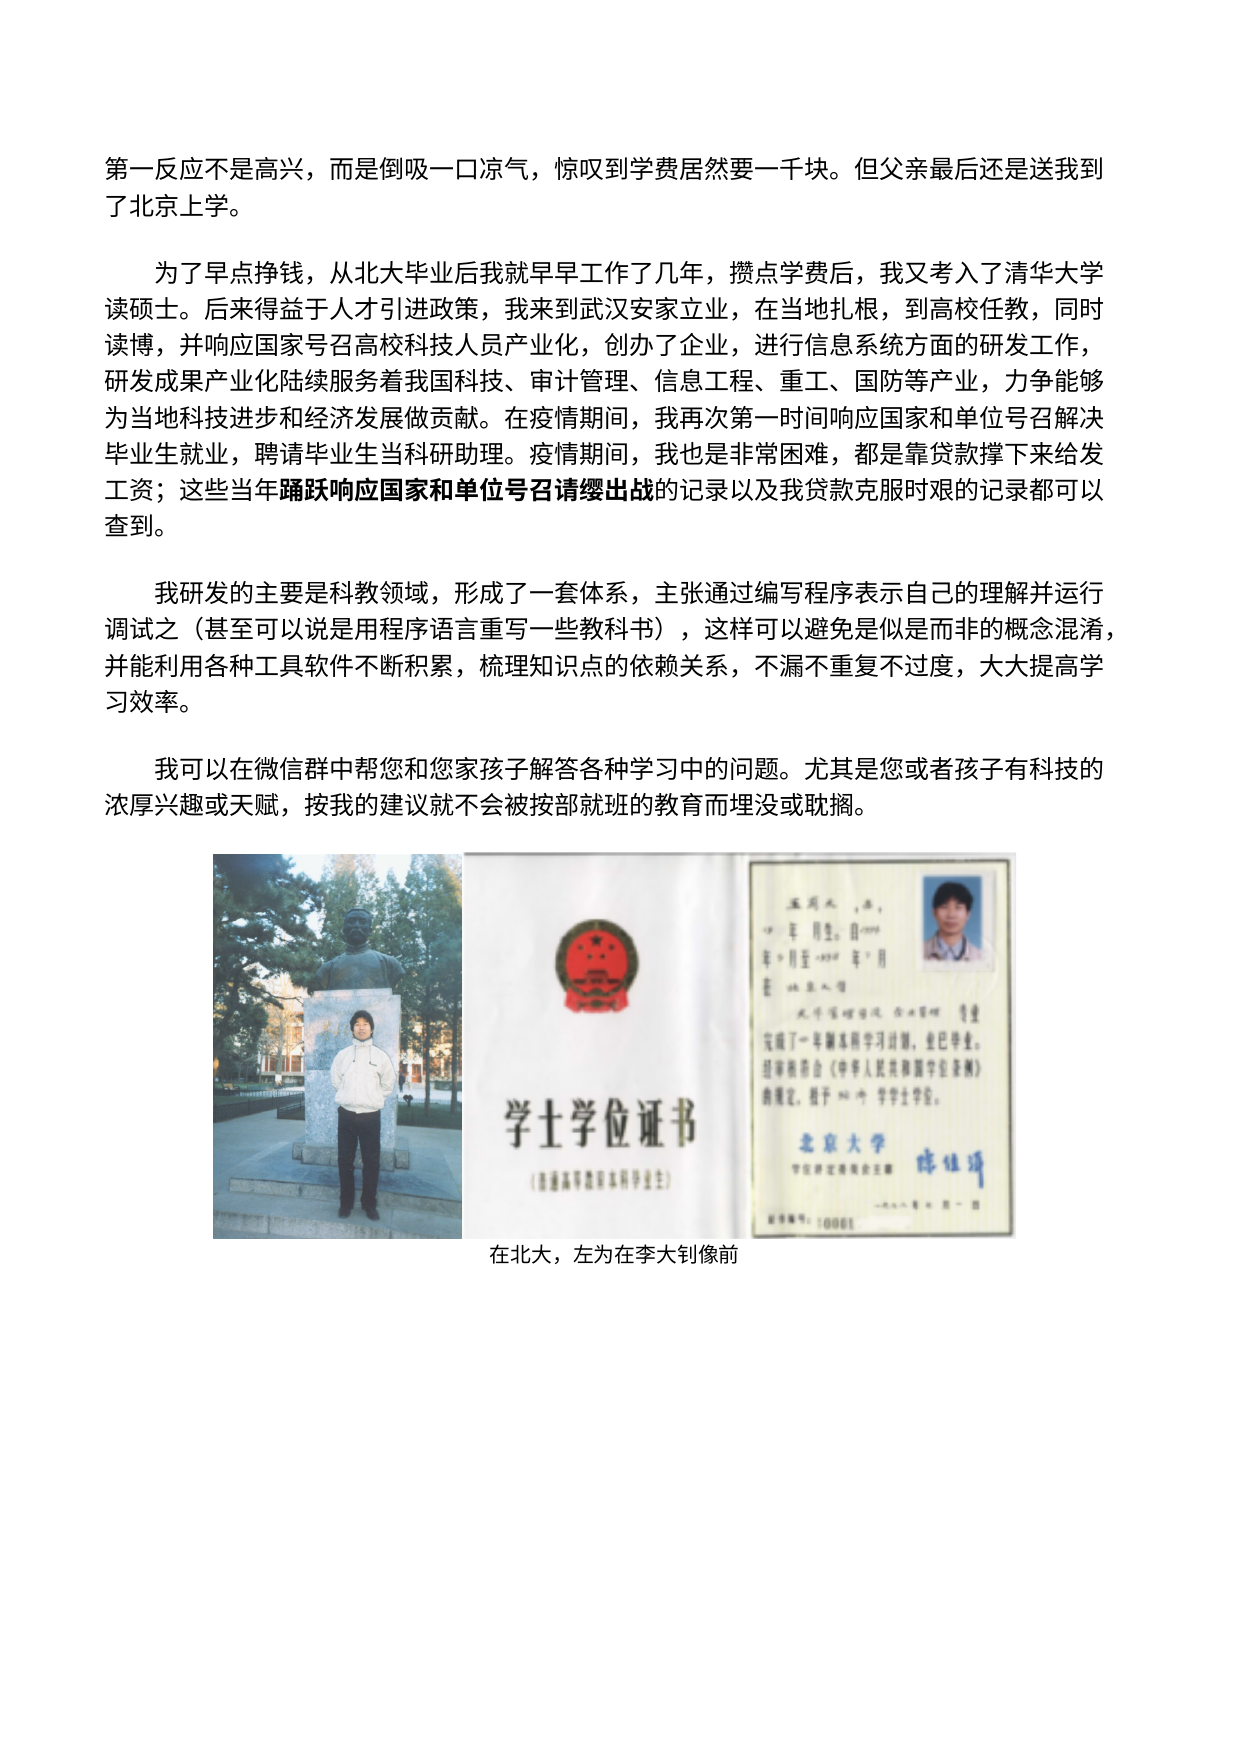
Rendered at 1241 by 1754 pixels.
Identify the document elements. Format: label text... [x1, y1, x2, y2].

text 我可以在微信群中帮您和您家孩子解答各种学习中的问题。尤其是您或者孩子有科技的浓厚兴趣或天赋，按我的建议就不会被按部就班的教育而埋没或耽搁。 [104, 749, 1125, 822]
text 在北大，左为在李大钊像前 [104, 1239, 1125, 1269]
picture [213, 852, 1017, 1239]
text 我研发的主要是科教领域，形成了一套体系，主张通过编写程序表示自己的理解并运行调试之（甚至可以说是用程序语言重写一些教科书），这样可以避免是似是而非的概念混淆，并能利用各种工具软件不断积累，梳理知识点的依赖关系，不漏不重复不过度，大大提高学习效率。 [104, 573, 1125, 718]
text 为了早点挣钱，从北大毕业后我就早早工作了几年，攒点学费后，我又考入了清华大学读硕士。后来得益于人才引进政策，我来到武汉安家立业，在当地扎根，到高校任教，同时读博，并响应国家号召高校科技人员产业化，创办了企业，进行信息系统方面的研发工作，研发成果产业化陆续服务着我国科技、审计管理、信息工程、重工、国防等产业，力争能够为当地科技进步和经济发展做贡献。在疫情期间，我再次第一时间响应国家和单位号召解决毕业生就业，聘请毕业生当科研助理。疫情期间，我也是非常困难，都是靠贷款撑下来给发工资；这些当年踊跃响应国家和单位号召请缨出战的记录以及我贷款克服时艰的记录都可以查到。 [104, 253, 1125, 543]
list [104, 150, 1125, 222]
